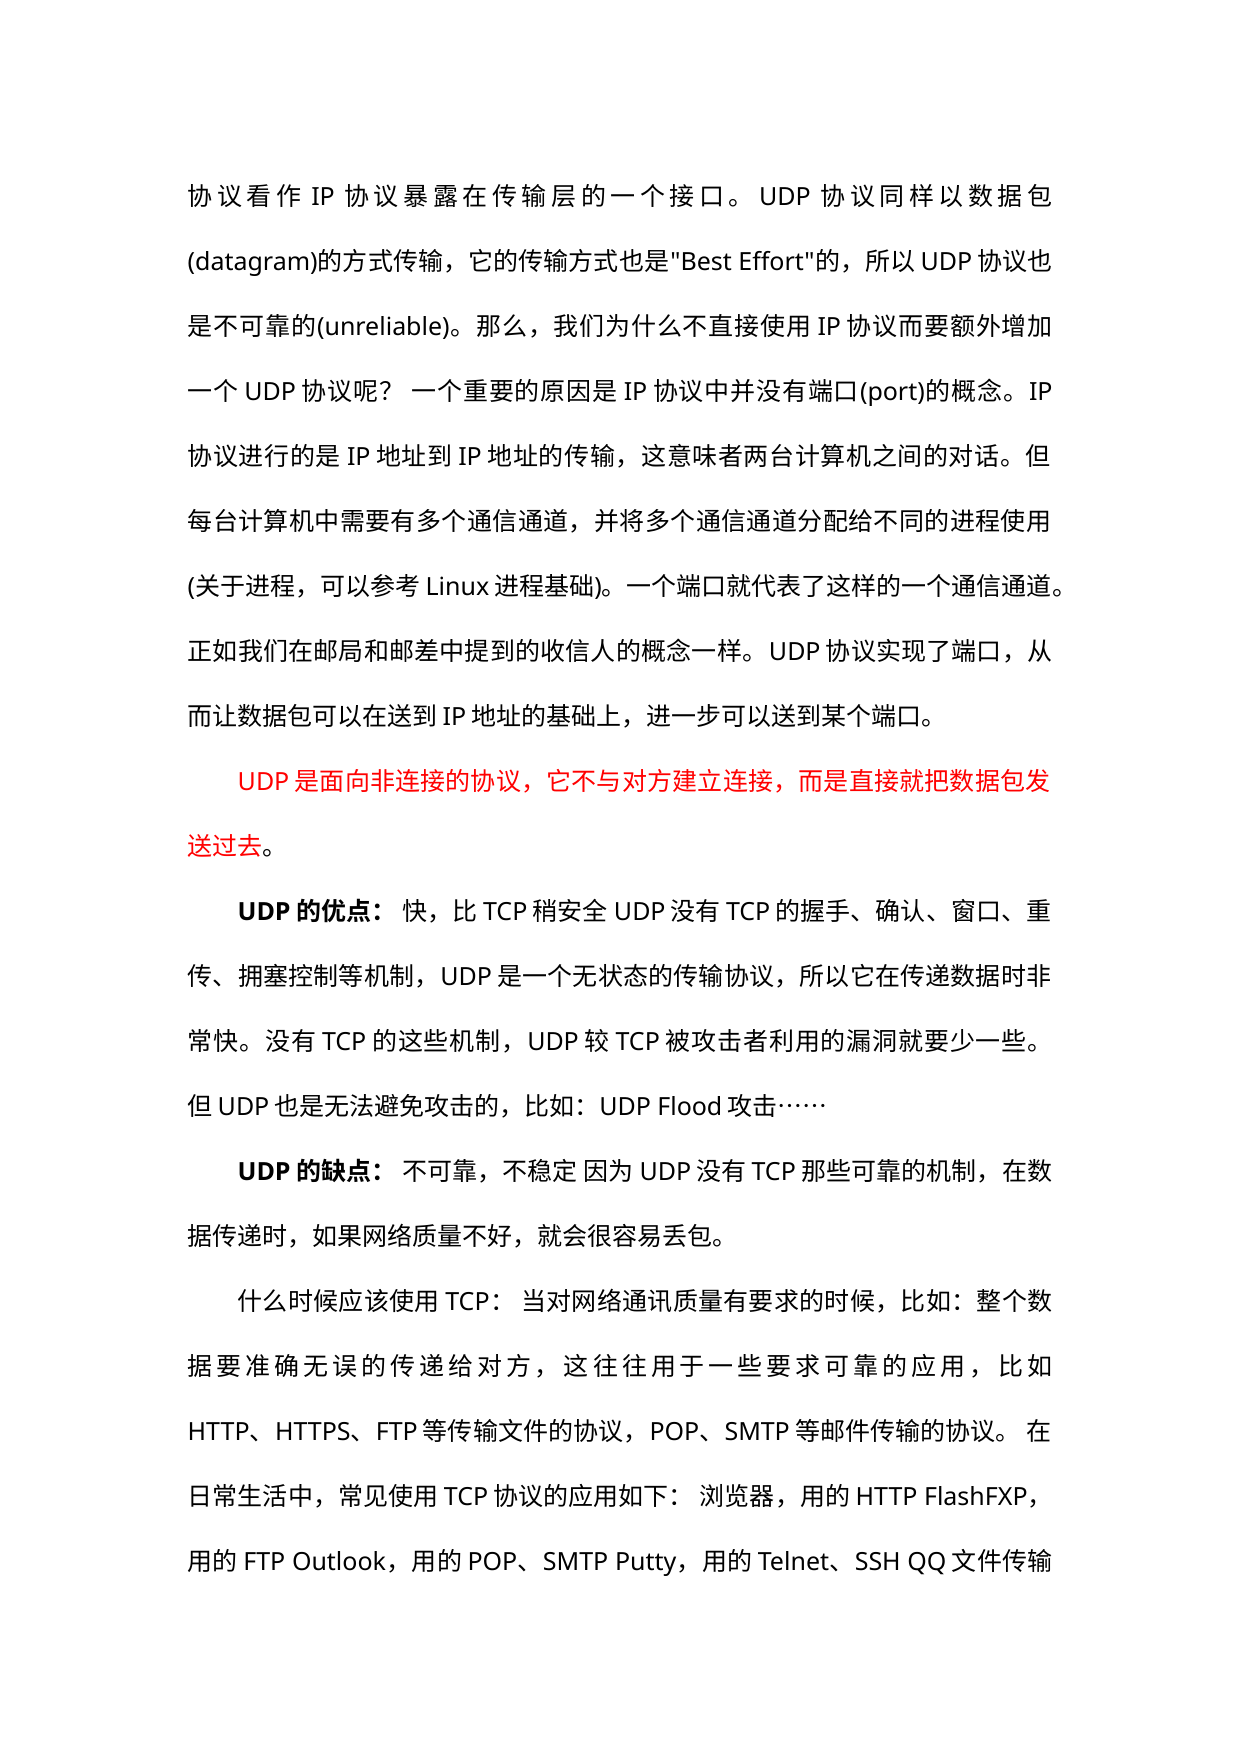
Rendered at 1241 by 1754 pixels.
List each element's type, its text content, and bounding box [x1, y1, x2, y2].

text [187, 1267, 1053, 1592]
text UDP的缺点： 不可靠，不稳定 因为UDP没有TCP那些可靠的机制，在数据传递时，如果网络质量不好，就会很容易丢包。 [187, 1137, 1053, 1267]
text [187, 162, 1053, 747]
text UDP的优点： 快，比TCP稍安全 UDP没有TCP的握手、确认、窗口、重传、拥塞控制等机制，UDP是一个无状态的传输协议，所以它在传递数据时非常快。没有TCP的这些机制，UDP较TCP被攻击者利用的漏洞就要少一些。但UDP也是无法避免攻击的，比如：UDP Flood攻击…… [187, 877, 1053, 1137]
text UDP是面向非连接的协议，它不与对方建立连接，而是直接就把数据包发送过去。 [187, 747, 1053, 877]
